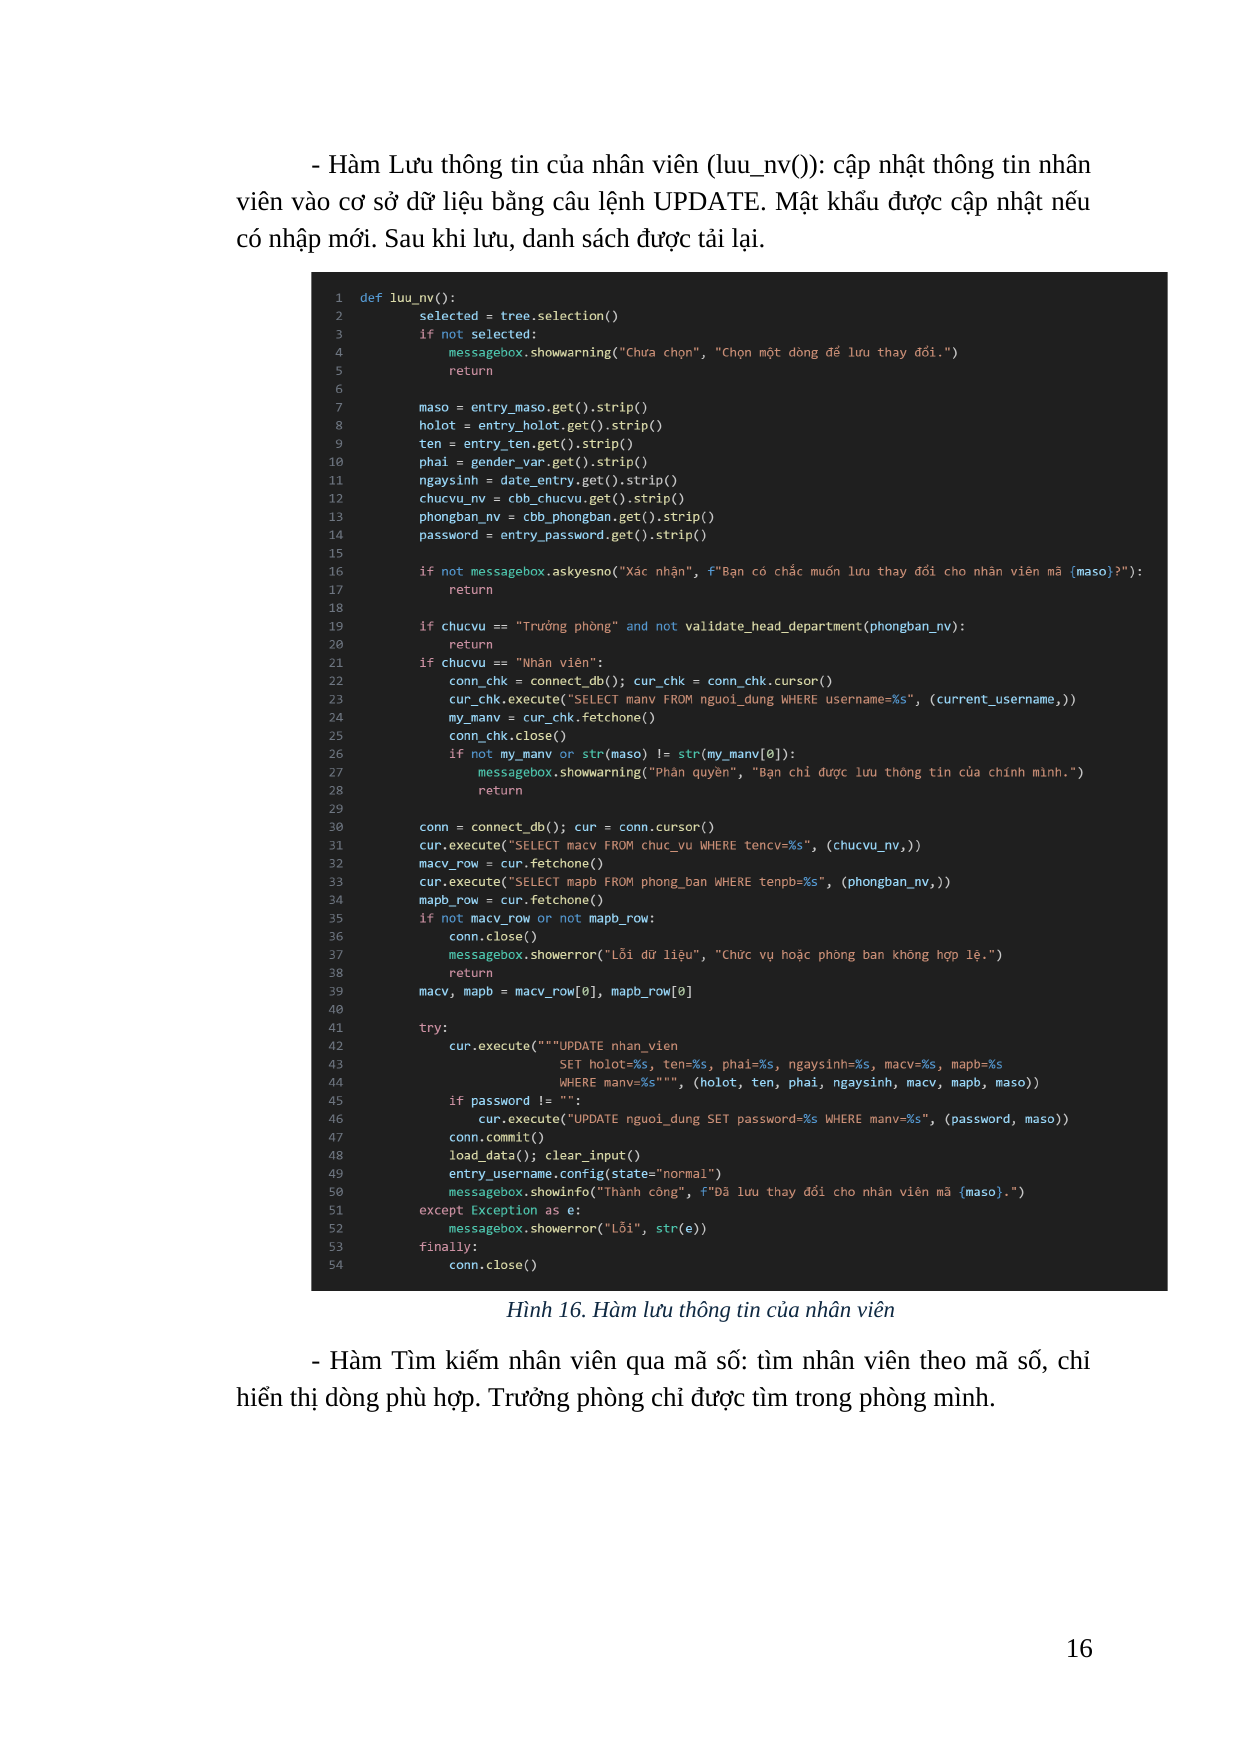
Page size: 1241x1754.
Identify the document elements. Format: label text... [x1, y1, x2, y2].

text Hình 16. Hàm lưu thông tin của nhân viên [236, 1297, 1092, 1323]
text - Hàm Lưu thông tin của nhân viên (luu_nv()): cập nhật thông tin nhân viên vào cơ sở dữ liệu bằng câu lệnh UPDATE. Mật khẩu được cập nhật nếu có nhập mới. Sau khi lưu, danh sách được tải lại. [236, 148, 1092, 253]
text - Hàm Tìm kiếm nhân viên qua mã số: tìm nhân viên theo mã số, chỉ hiển thị dòng phù hợp. Trưởng phòng chỉ được tìm trong phòng mình. [236, 1344, 1092, 1412]
picture [311, 272, 1168, 1291]
